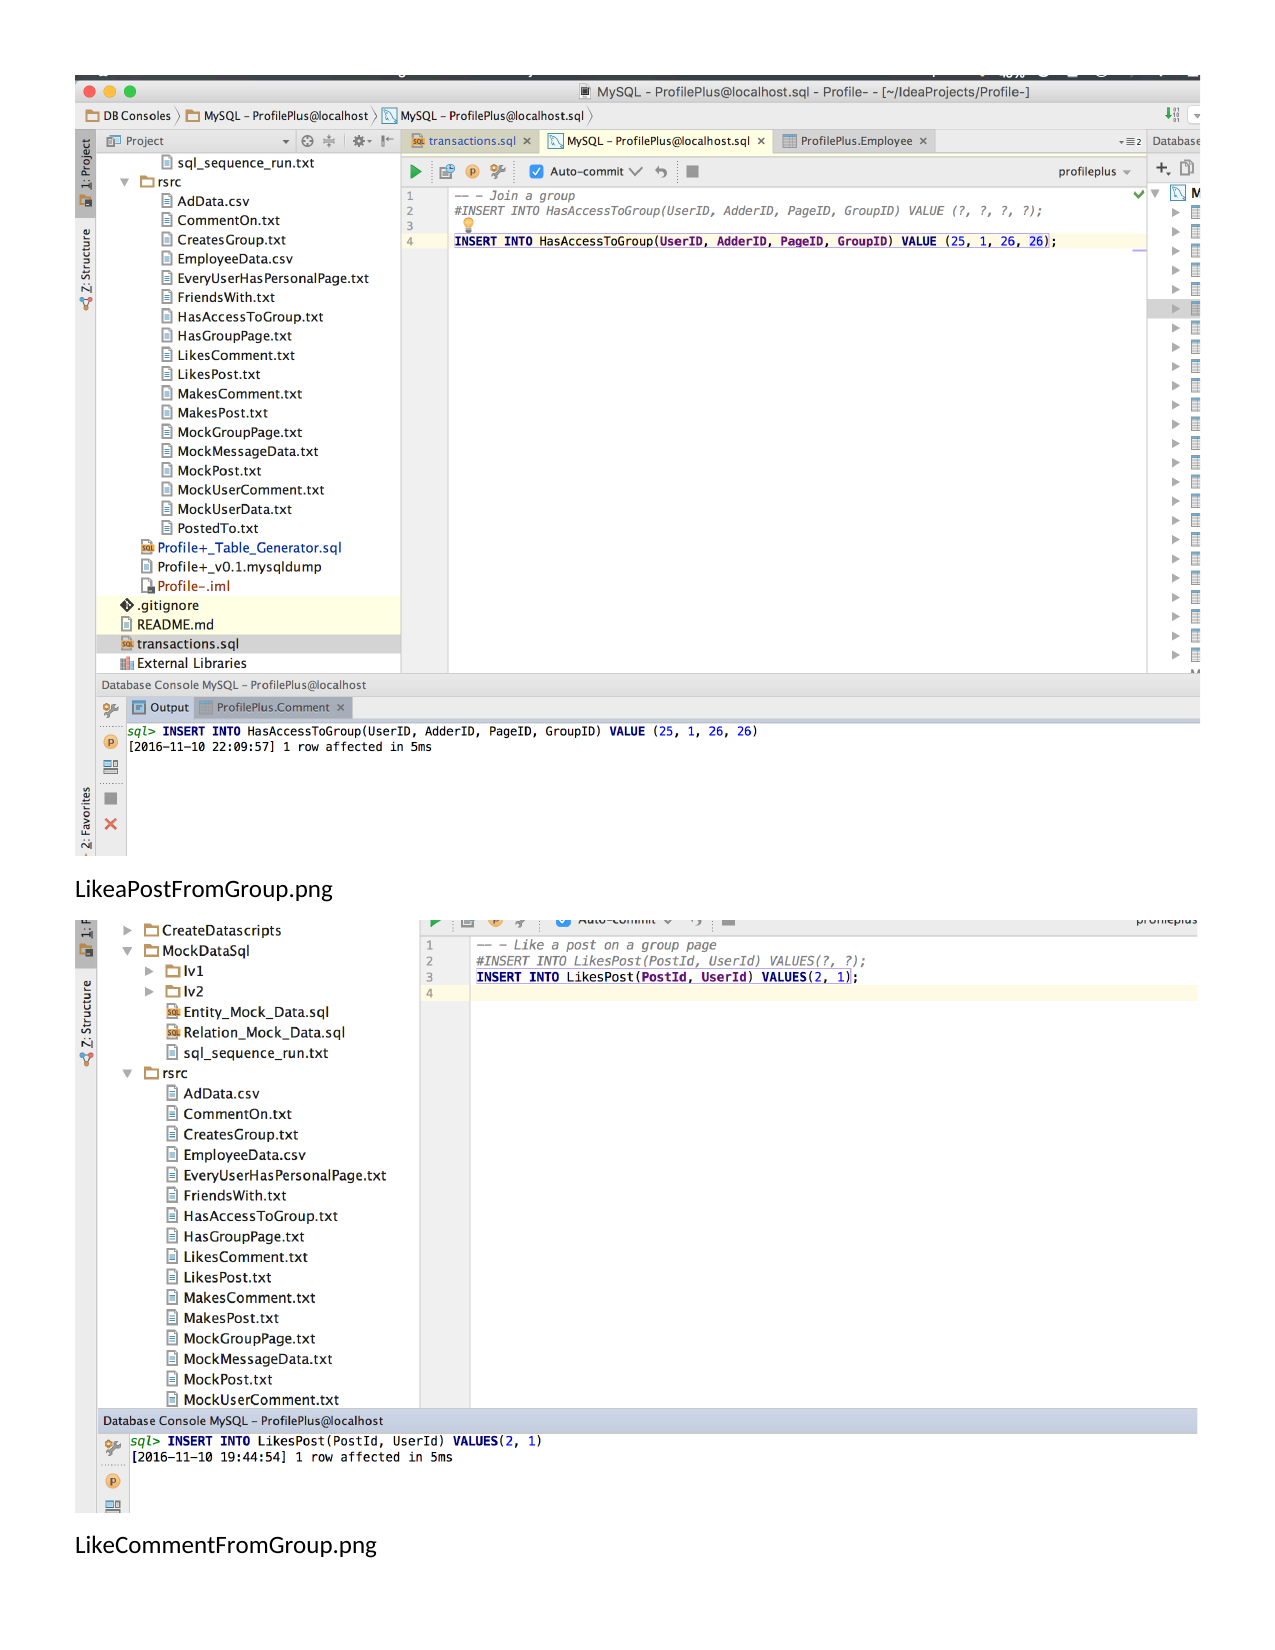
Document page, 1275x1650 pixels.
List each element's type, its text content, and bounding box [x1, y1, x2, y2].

text LikeaPostFromGroup.png [75, 873, 1200, 903]
picture [75, 920, 1198, 1513]
text LikeCommentFromGroup.png [75, 1529, 1200, 1559]
picture [75, 75, 1200, 856]
